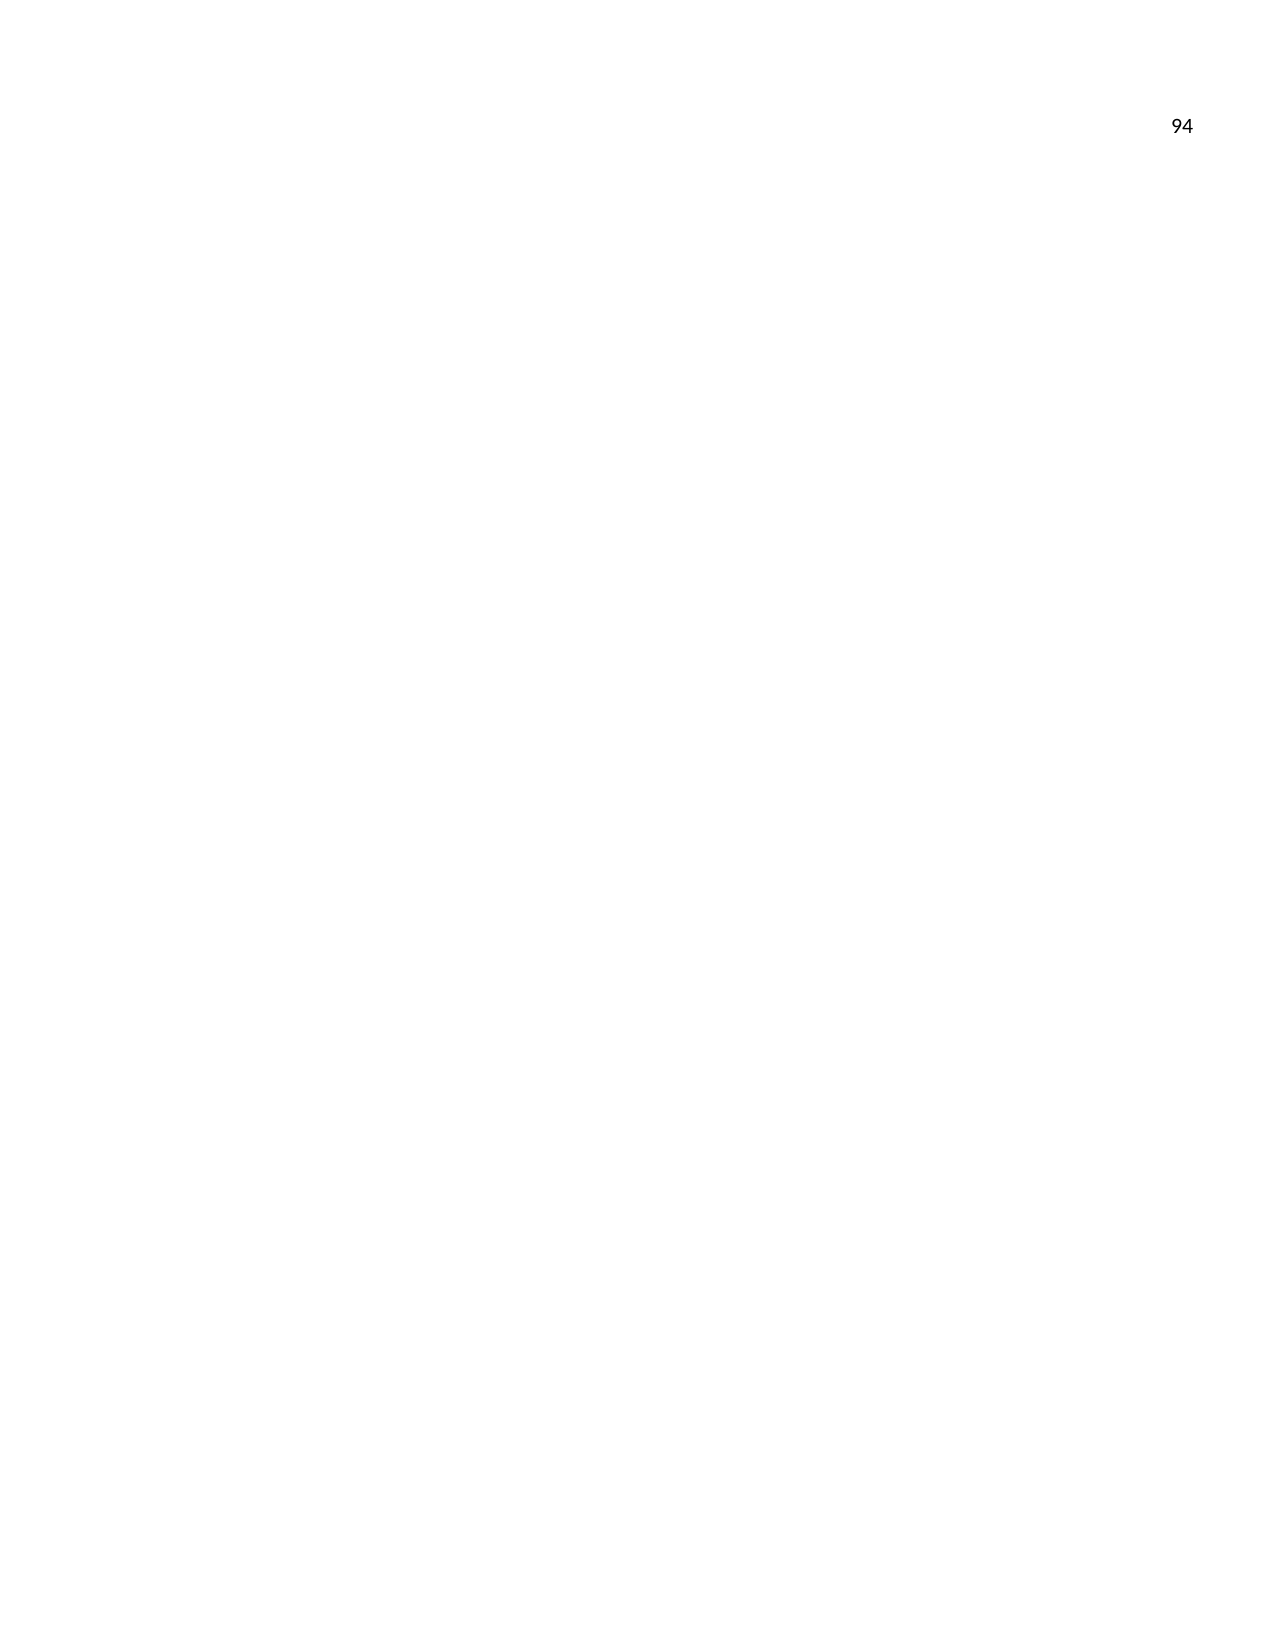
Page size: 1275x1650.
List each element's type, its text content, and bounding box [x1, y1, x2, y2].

text 94 [1171, 113, 1194, 139]
